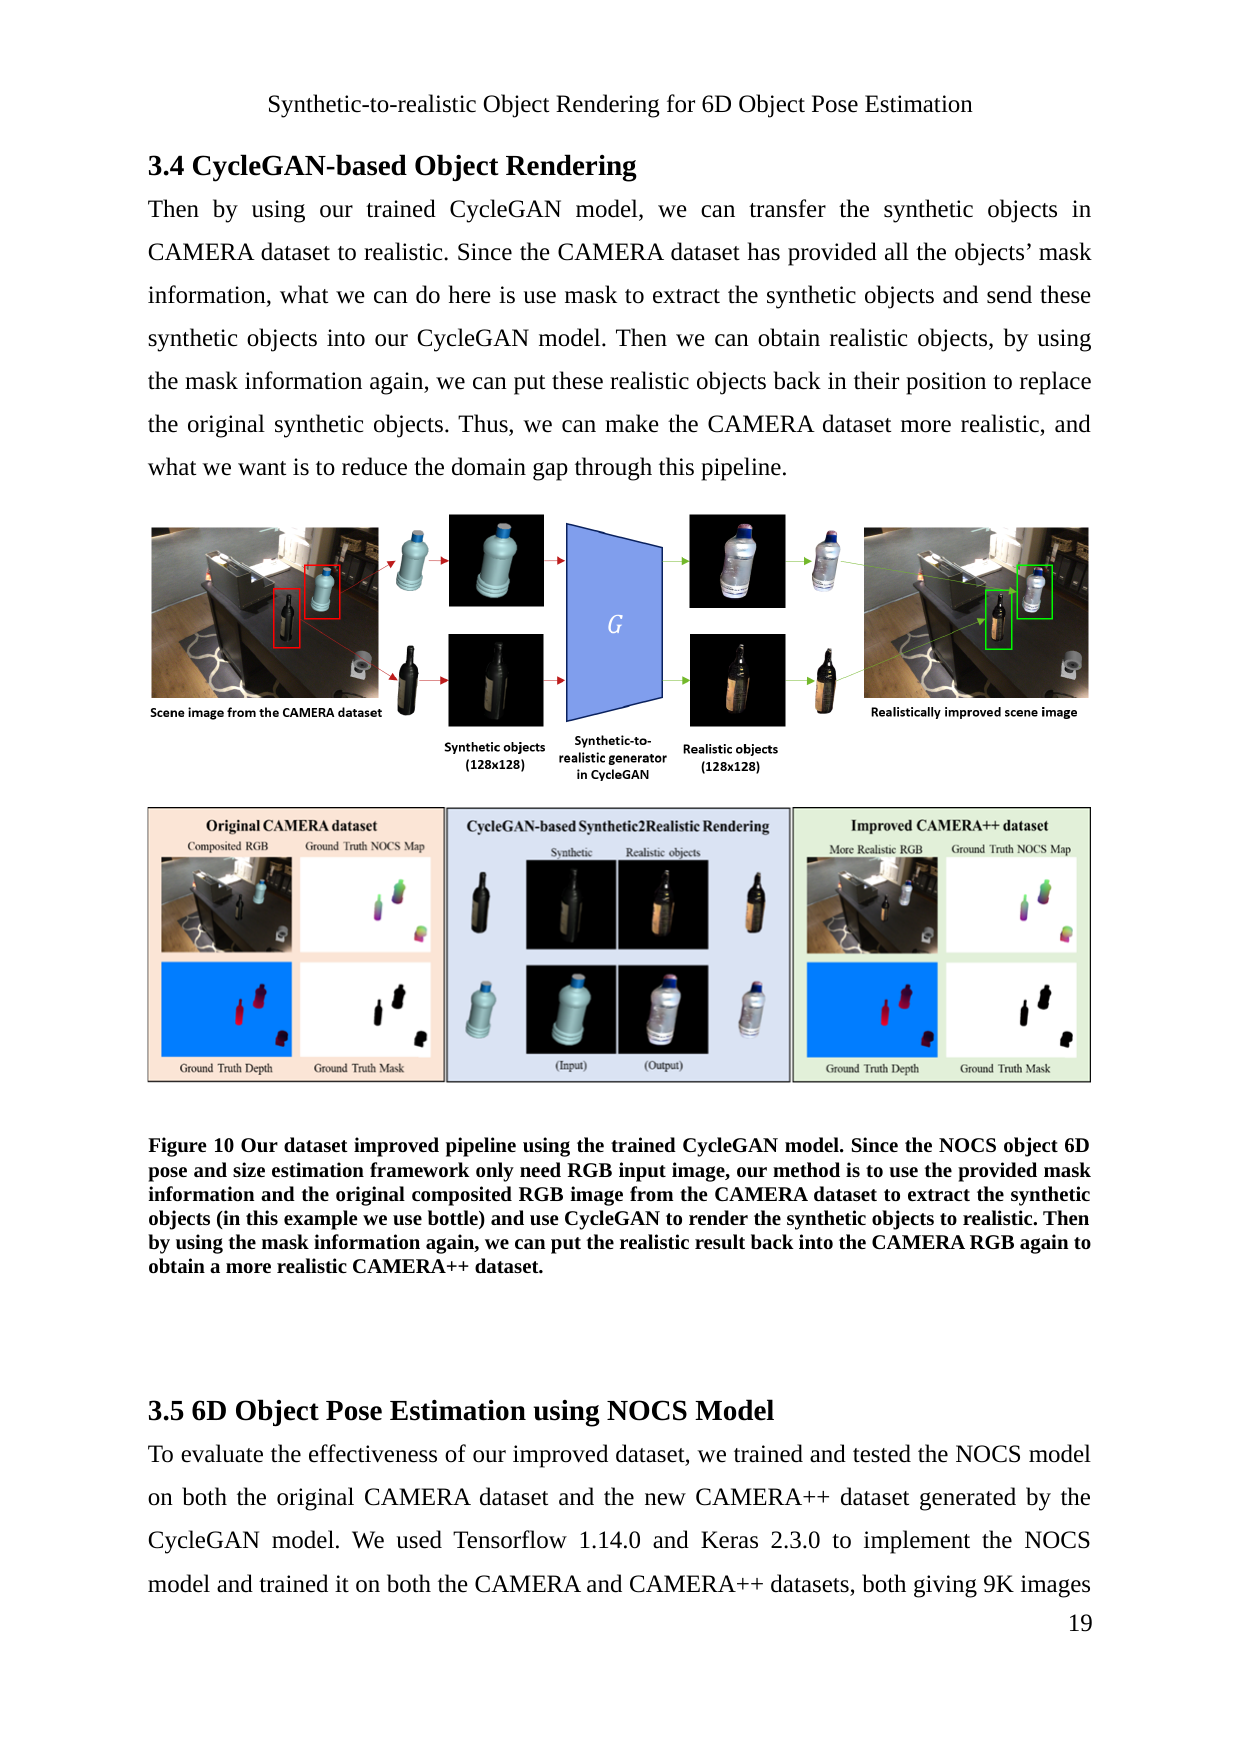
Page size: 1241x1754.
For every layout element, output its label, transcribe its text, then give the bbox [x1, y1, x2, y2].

text Then by using our trained CycleGAN model, we can transfer the synthetic objects in CAMERA dataset to realistic. Since the CAMERA dataset has provided all the objects’ mask information, what we can do here is use mask to extract the synthetic objects and send these synthetic objects into our CycleGAN model. Then we can obtain realistic objects, by using the mask information again, we can put these realistic objects back in their position to replace the original synthetic objects. Thus, we can make the CAMERA dataset more realistic, and what we want is to reduce the domain gap through this pipeline. [148, 194, 1092, 481]
picture [147, 508, 1093, 781]
picture [147, 807, 1091, 1083]
subtitle CycleGAN-based Object Rendering [148, 148, 1092, 181]
subtitle 6D Object Pose Estimation using NOCS Model [148, 1393, 1092, 1427]
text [148, 1439, 1092, 1597]
